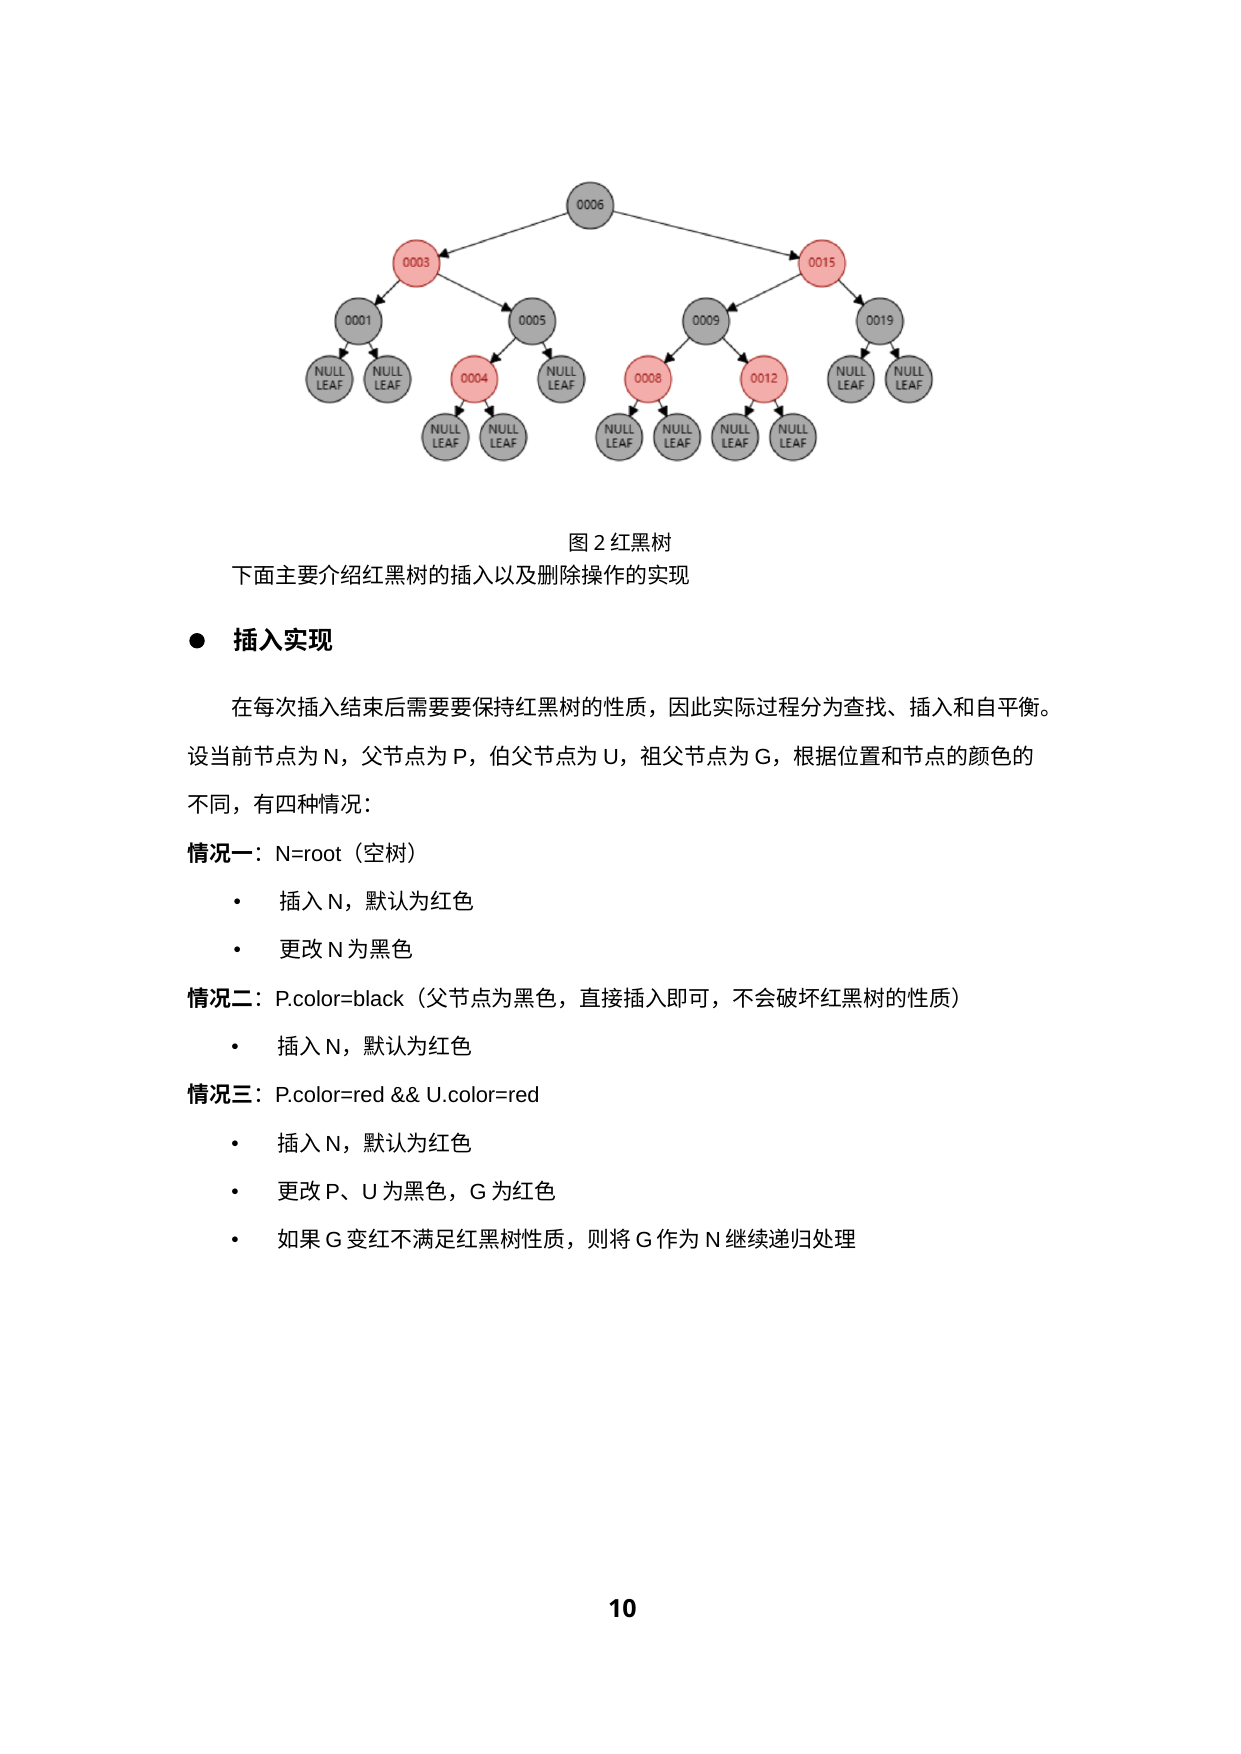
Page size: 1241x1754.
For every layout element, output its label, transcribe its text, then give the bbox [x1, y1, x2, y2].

list 插入N，默认为红色 [231, 1029, 1053, 1061]
text 情况一：N=root（空树） [187, 835, 1053, 868]
list 插入N，默认为红色 [233, 884, 1053, 916]
picture [233, 155, 1007, 497]
text 情况三：P.color=red && U.color=red [187, 1077, 1053, 1109]
text 在每次插入结束后需要要保持红黑树的性质，因此实际过程分为查找、插入和自平衡。设当前节点为N，父节点为P，伯父节点为U，祖父节点为G，根据位置和节点的颜色的不同，有四种情况： [187, 689, 1053, 819]
text 图 2 红黑树 [187, 526, 1053, 558]
list 插入实现 [187, 606, 1053, 671]
text 下面主要介绍红黑树的插入以及删除操作的实现 [187, 558, 1053, 591]
list 更改N为黑色 [233, 932, 1053, 964]
list 更改P、U为黑色，G为红色 [231, 1174, 1053, 1206]
text 情况二：P.color=black（父节点为黑色，直接插入即可，不会破坏红黑树的性质） [187, 980, 1053, 1013]
list 插入N，默认为红色 [231, 1125, 1053, 1158]
list 如果G变红不满足红黑树性质，则将G作为N继续递归处理 [231, 1222, 1053, 1254]
